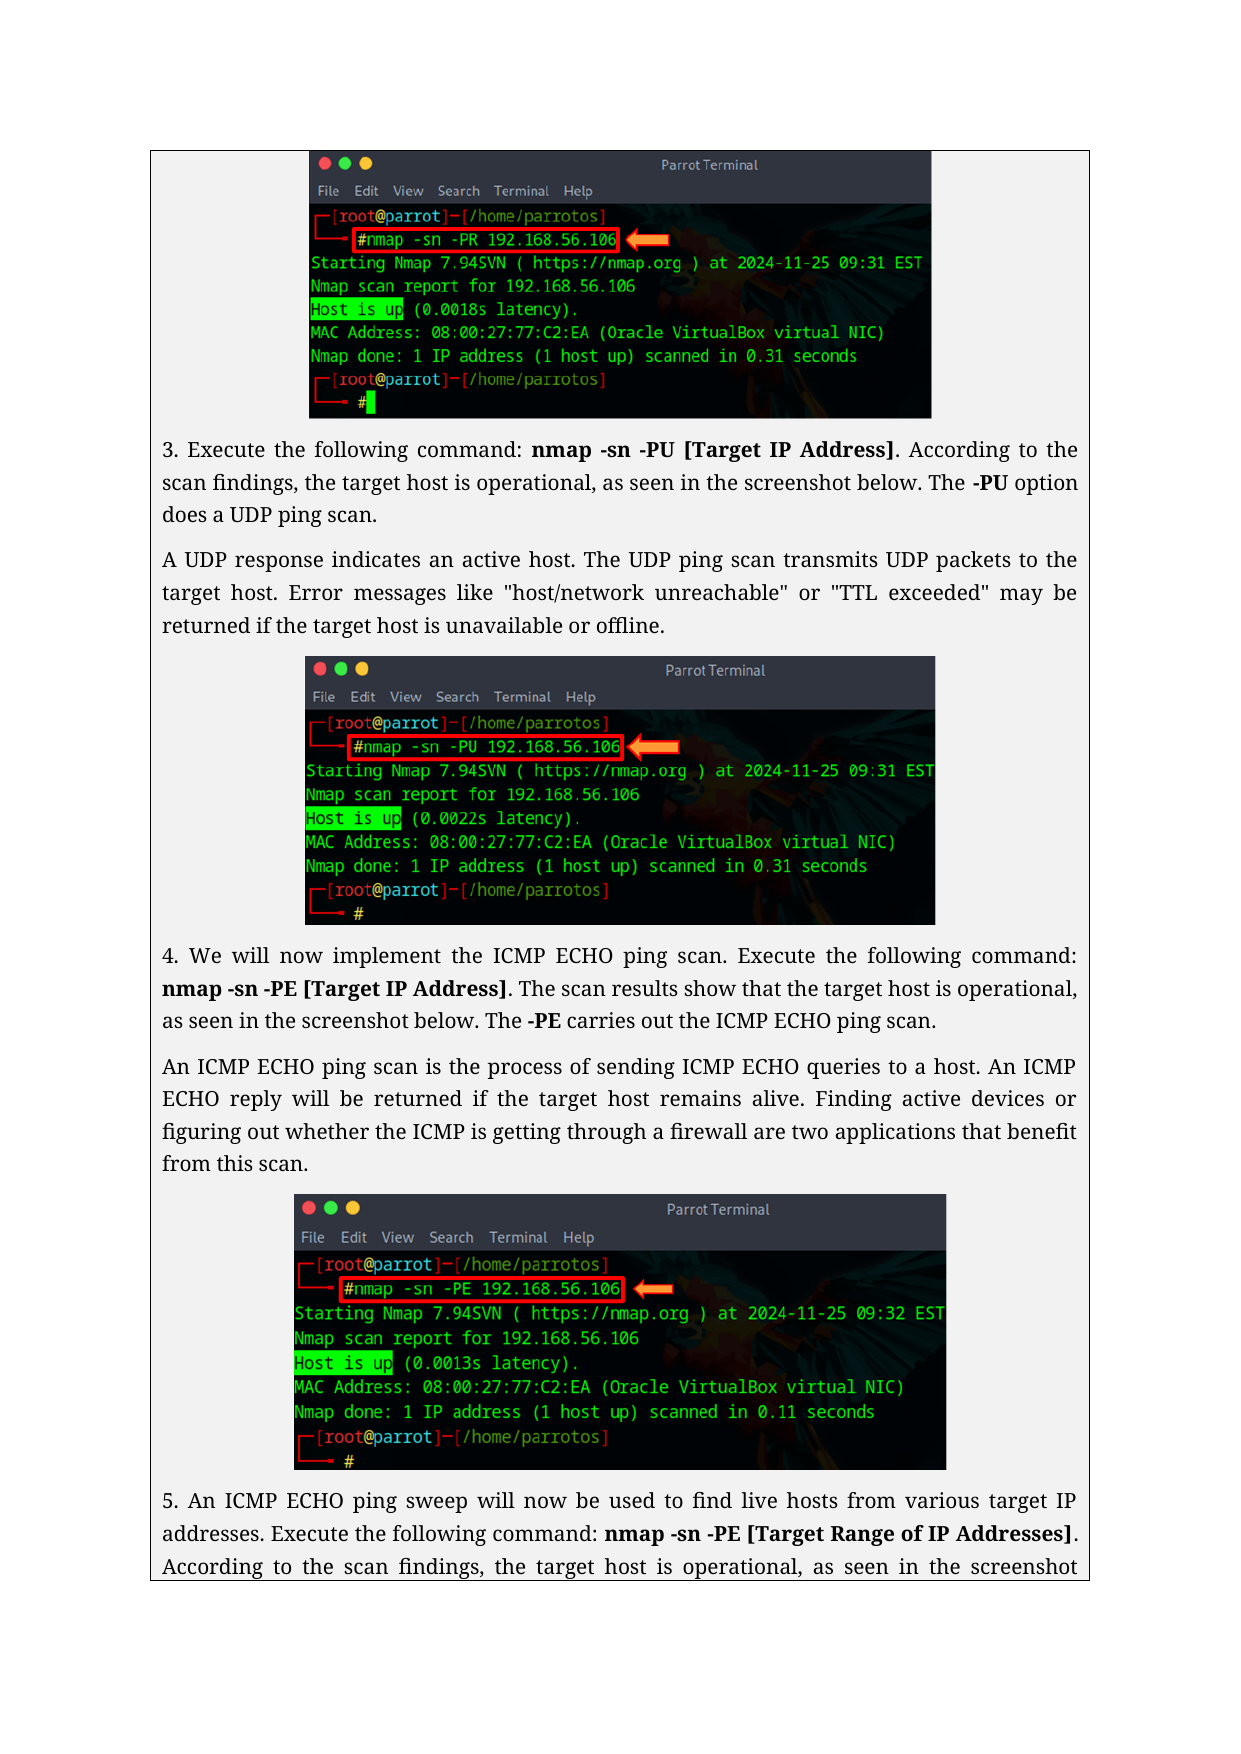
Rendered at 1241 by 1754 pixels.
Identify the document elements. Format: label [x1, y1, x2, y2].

table_header [151, 151, 1089, 1580]
picture [293, 1194, 947, 1470]
picture [304, 656, 936, 925]
picture [308, 151, 932, 419]
